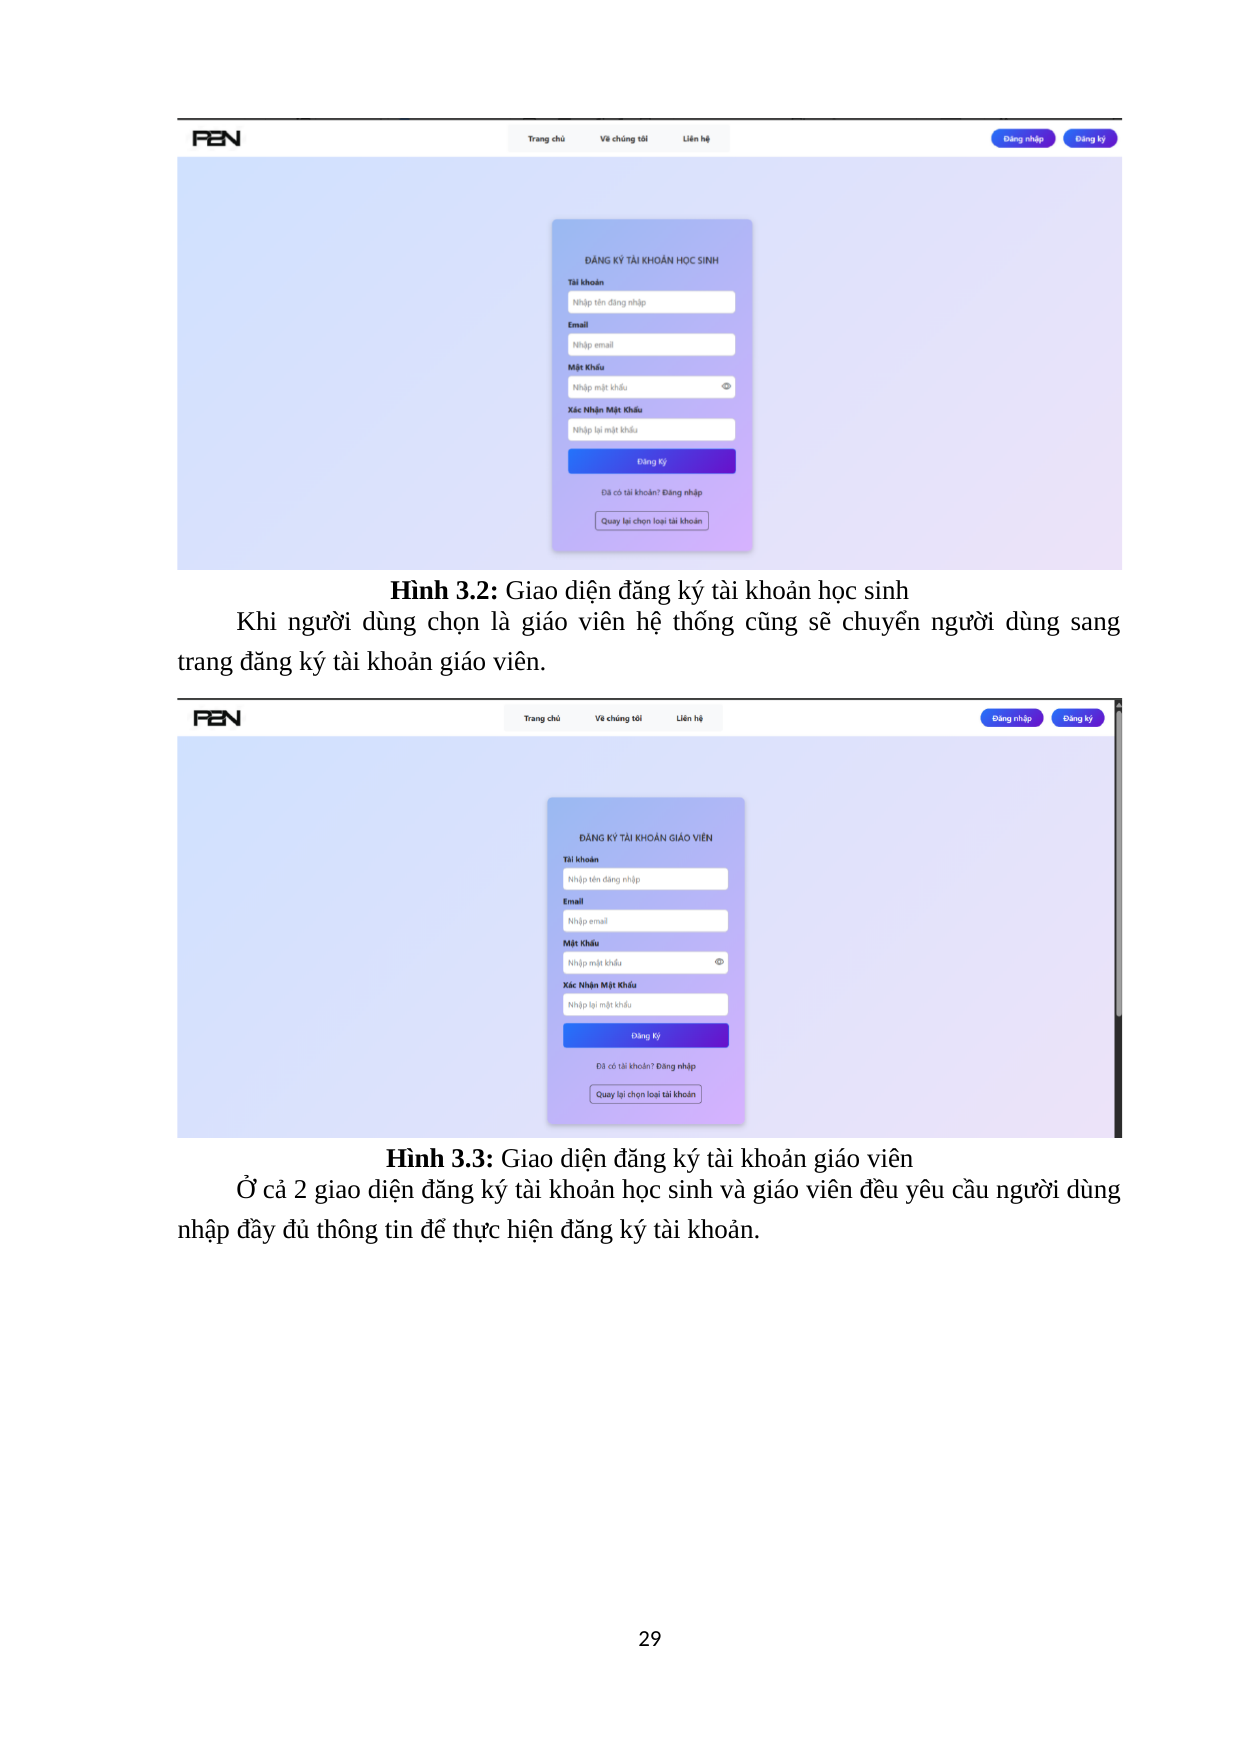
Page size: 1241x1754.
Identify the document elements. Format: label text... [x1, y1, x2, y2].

text Ở cả 2 giao diện đăng ký tài khoản học sinh và giáo viên đều yêu cầu người dùng nhập đầy đủ thông tin để thực hiện đăng ký tài khoản. [177, 1173, 1122, 1244]
text Giao diện đăng ký tài khoản giáo viên [177, 1142, 1122, 1173]
picture [177, 698, 1123, 1138]
text Giao diện đăng ký tài khoản học sinh [177, 574, 1122, 605]
picture [177, 118, 1123, 570]
text Khi người dùng chọn là giáo viên hệ thống cũng sẽ chuyển người dùng sang trang đăng ký tài khoản giáo viên. [177, 605, 1122, 677]
